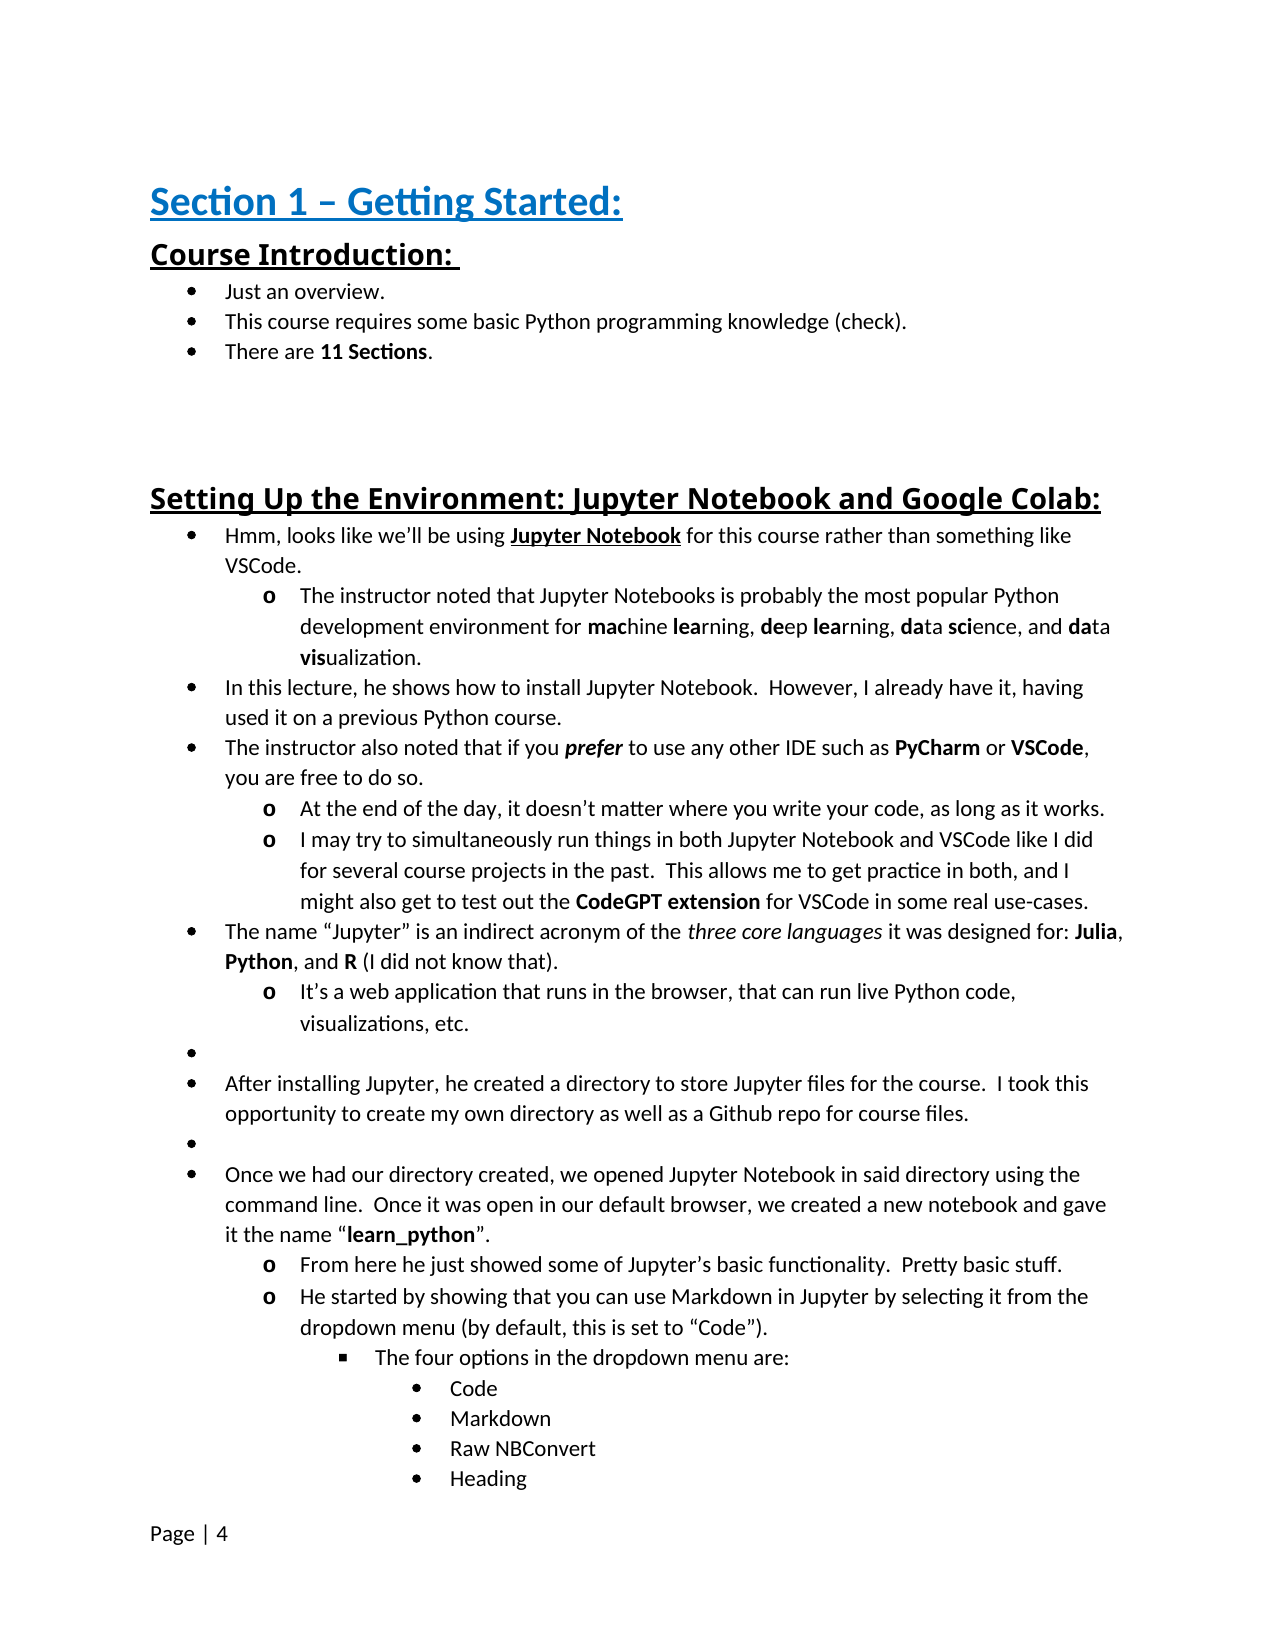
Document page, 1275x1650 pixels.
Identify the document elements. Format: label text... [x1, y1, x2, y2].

list Code [412, 1374, 1125, 1402]
list The name “Jupyter” is an indirect acronym of the three core languages it was designed for: Julia, Python, and R (I did not know that). [187, 917, 1125, 975]
list The instructor also noted that if you prefer to use any other IDE such as PyCharm or VSCode, you are free to do so. [187, 733, 1125, 792]
list Once we had our directory created, we opened Jupyter Notebook in said directory using the command line. Once it was open in our default browser, we created a new notebook and gave it the name “learn_python”. [187, 1160, 1125, 1248]
list This course requires some basic Python programming knowledge (check). [187, 307, 1125, 335]
subtitle Setting Up the Environment: Jupyter Notebook and Google Colab: [150, 478, 1125, 518]
list After installing Jupyter, he created a directory to store Jupyter files for the course. I took this opportunity to create my own directory as well as a Github repo for course files. [187, 1069, 1125, 1127]
list Just an overview. [187, 277, 1125, 305]
list In this lecture, he shows how to install Jupyter Notebook. However, I already have it, having used it on a previous Python course. [187, 673, 1125, 731]
list From here he just showed some of Jupyter’s basic functionality. Pretty basic stuff. [262, 1250, 1125, 1279]
list I may try to simultaneously run things in both Jupyter Notebook and VSCode like I did for several course projects in the past. This allows me to get practice in both, and I might also get to test out the CodeGPT extension for VSCode in some real use-cases. [262, 825, 1125, 915]
list At the end of the day, it doesn’t matter where you write your code, as long as it works. [262, 794, 1125, 823]
list The four options in the dropdown menu are: [337, 1343, 1125, 1371]
subtitle Section 1 – Getting Started: [150, 175, 1125, 226]
list Heading [412, 1464, 1125, 1492]
list Hmm, looks like we’ll be using Jupyter Notebook for this course rather than something like VSCode. [187, 521, 1125, 579]
list He started by showing that you can use Markdown in Jupyter by selecting it from the dropdown menu (by default, this is set to “Code”). [262, 1282, 1125, 1341]
list The instructor noted that Jupyter Notebooks is probably the most popular Python development environment for machine learning, deep learning, data science, and data visualization. [262, 581, 1125, 671]
list It’s a web application that runs in the browser, that can run live Python code, visualizations, etc. [262, 977, 1125, 1037]
list There are 11 Sections. [187, 337, 1125, 365]
list Raw NBConvert [412, 1434, 1125, 1462]
subtitle Course Introduction: [150, 234, 1125, 274]
list Markdown [412, 1404, 1125, 1432]
